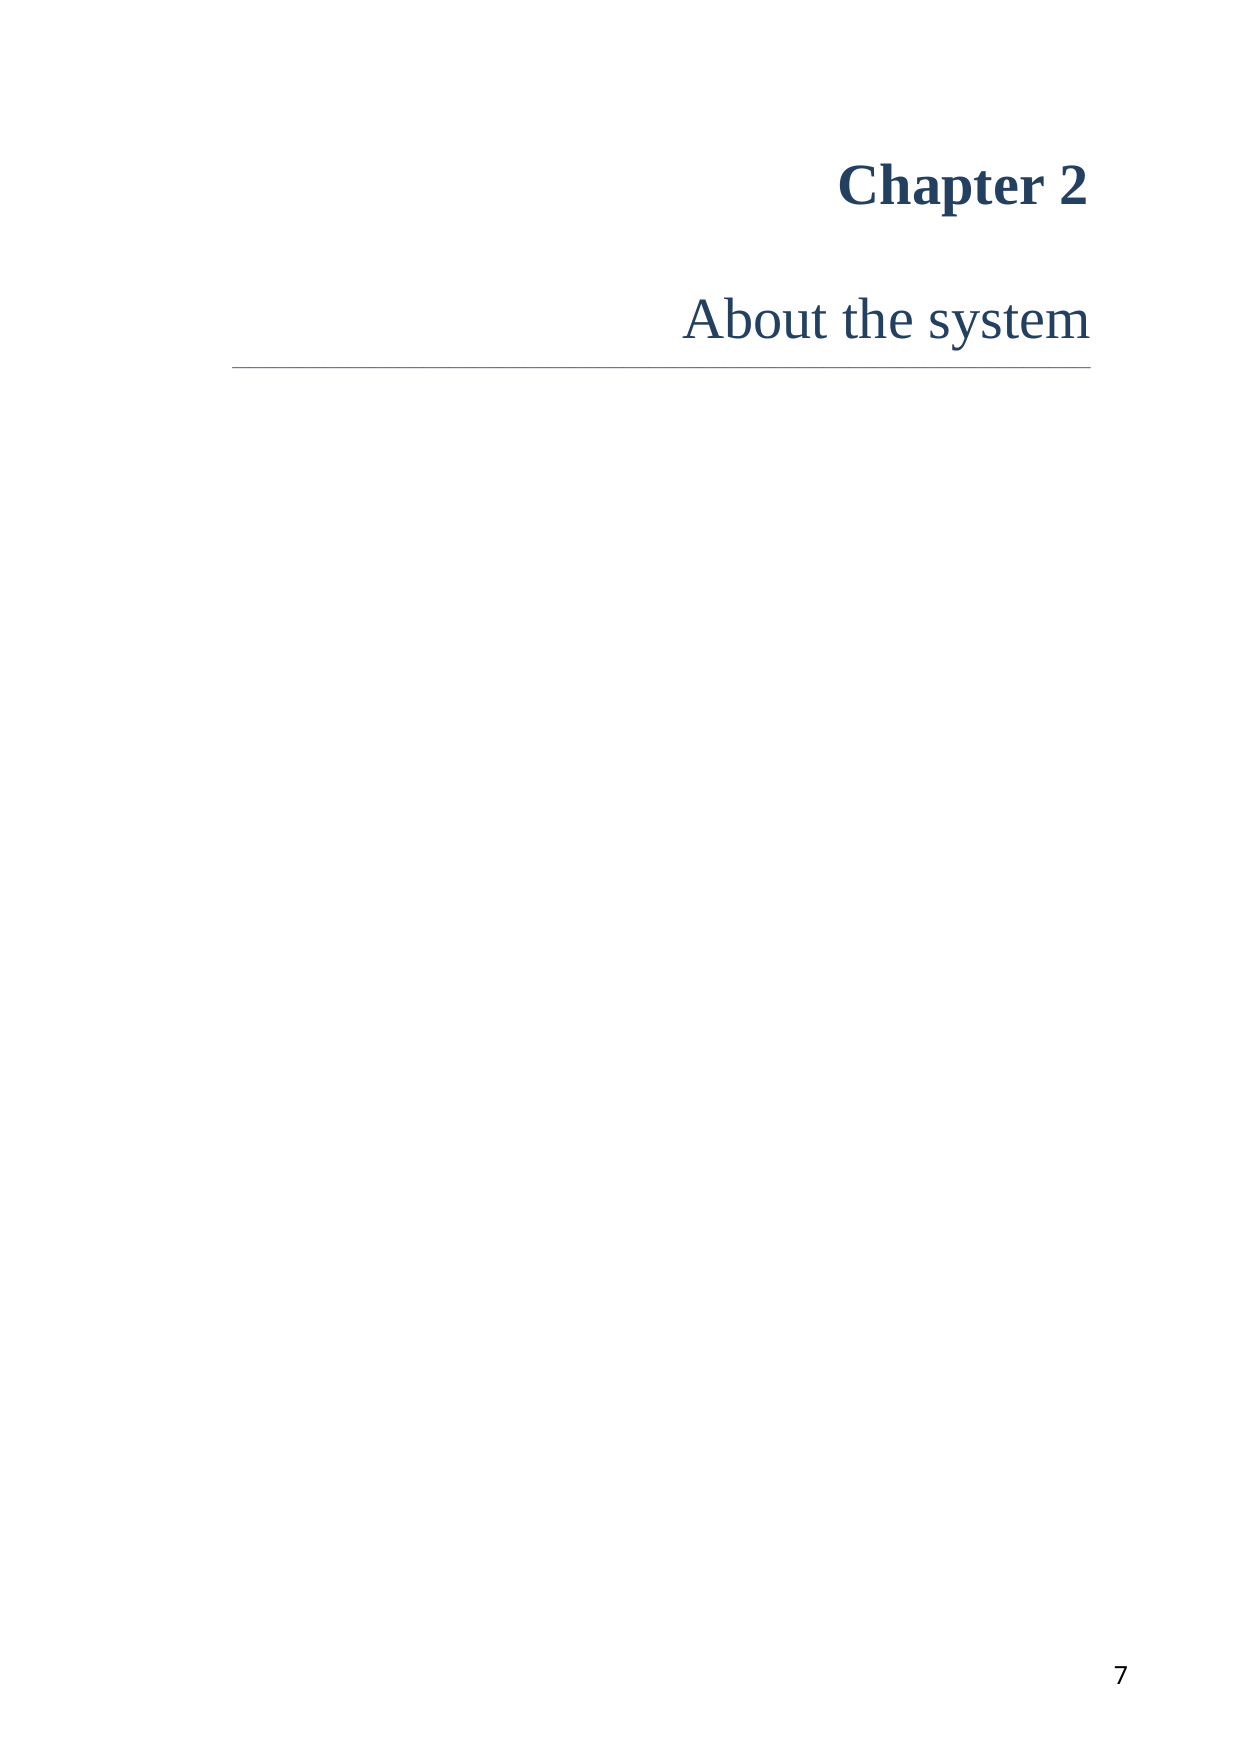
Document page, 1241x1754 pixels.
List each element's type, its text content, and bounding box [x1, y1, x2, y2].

text _______________________________________________________________________________________________________ [225, 351, 1090, 370]
text Chapter 2 [825, 150, 1090, 217]
text About the system [225, 284, 1090, 351]
